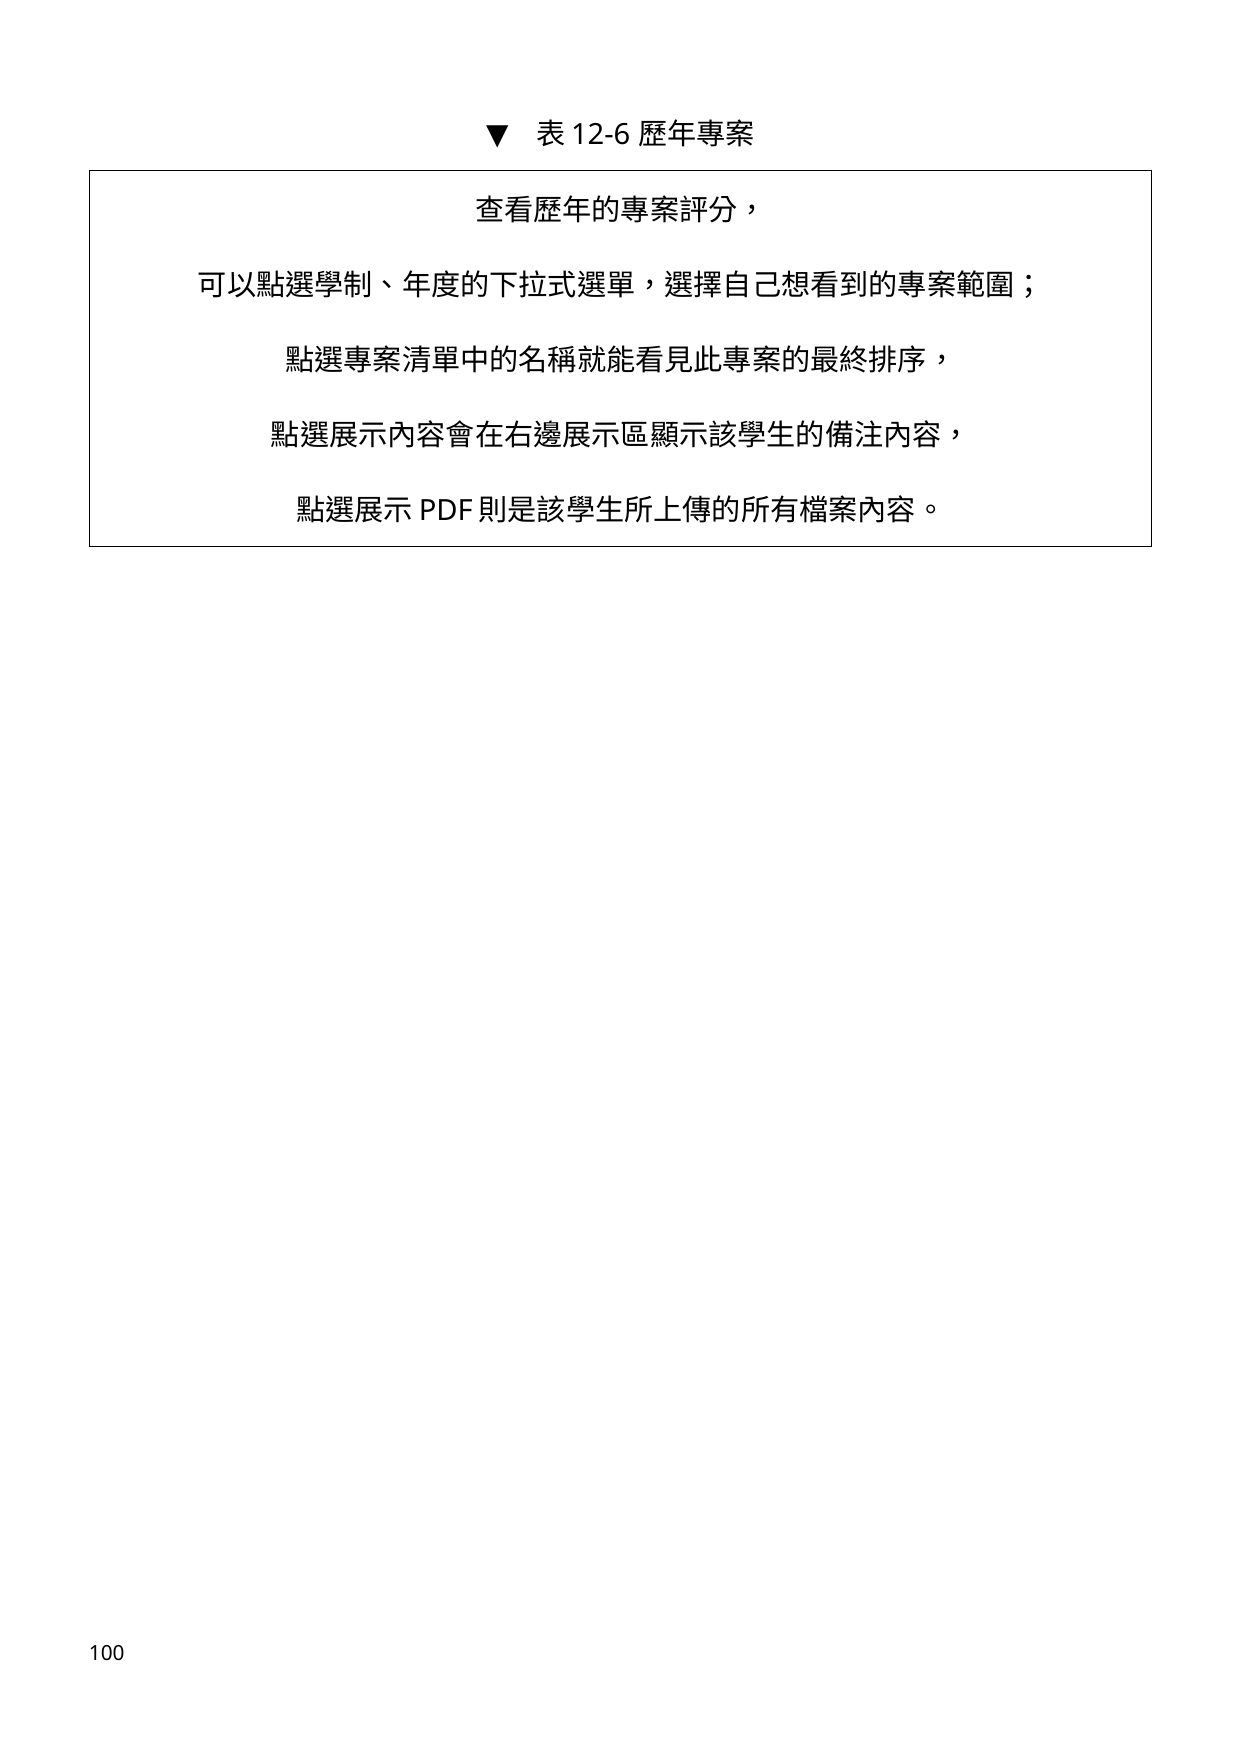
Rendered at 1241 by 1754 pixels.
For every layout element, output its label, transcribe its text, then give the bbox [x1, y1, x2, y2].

table_header 查看歷年的專案評分， 可以點選學制、年度的下拉式選單，選擇自己想看到的專案範圍； 點選專案清單中的名稱就能看見此專案的最終排序， 點選展示內容會在右邊展示區顯示該學生的備注內容， 點選展示PDF則是該學生所上傳的所有檔案內容。 [90, 171, 1151, 546]
list 表12-6 歷年專案 [89, 94, 1152, 169]
